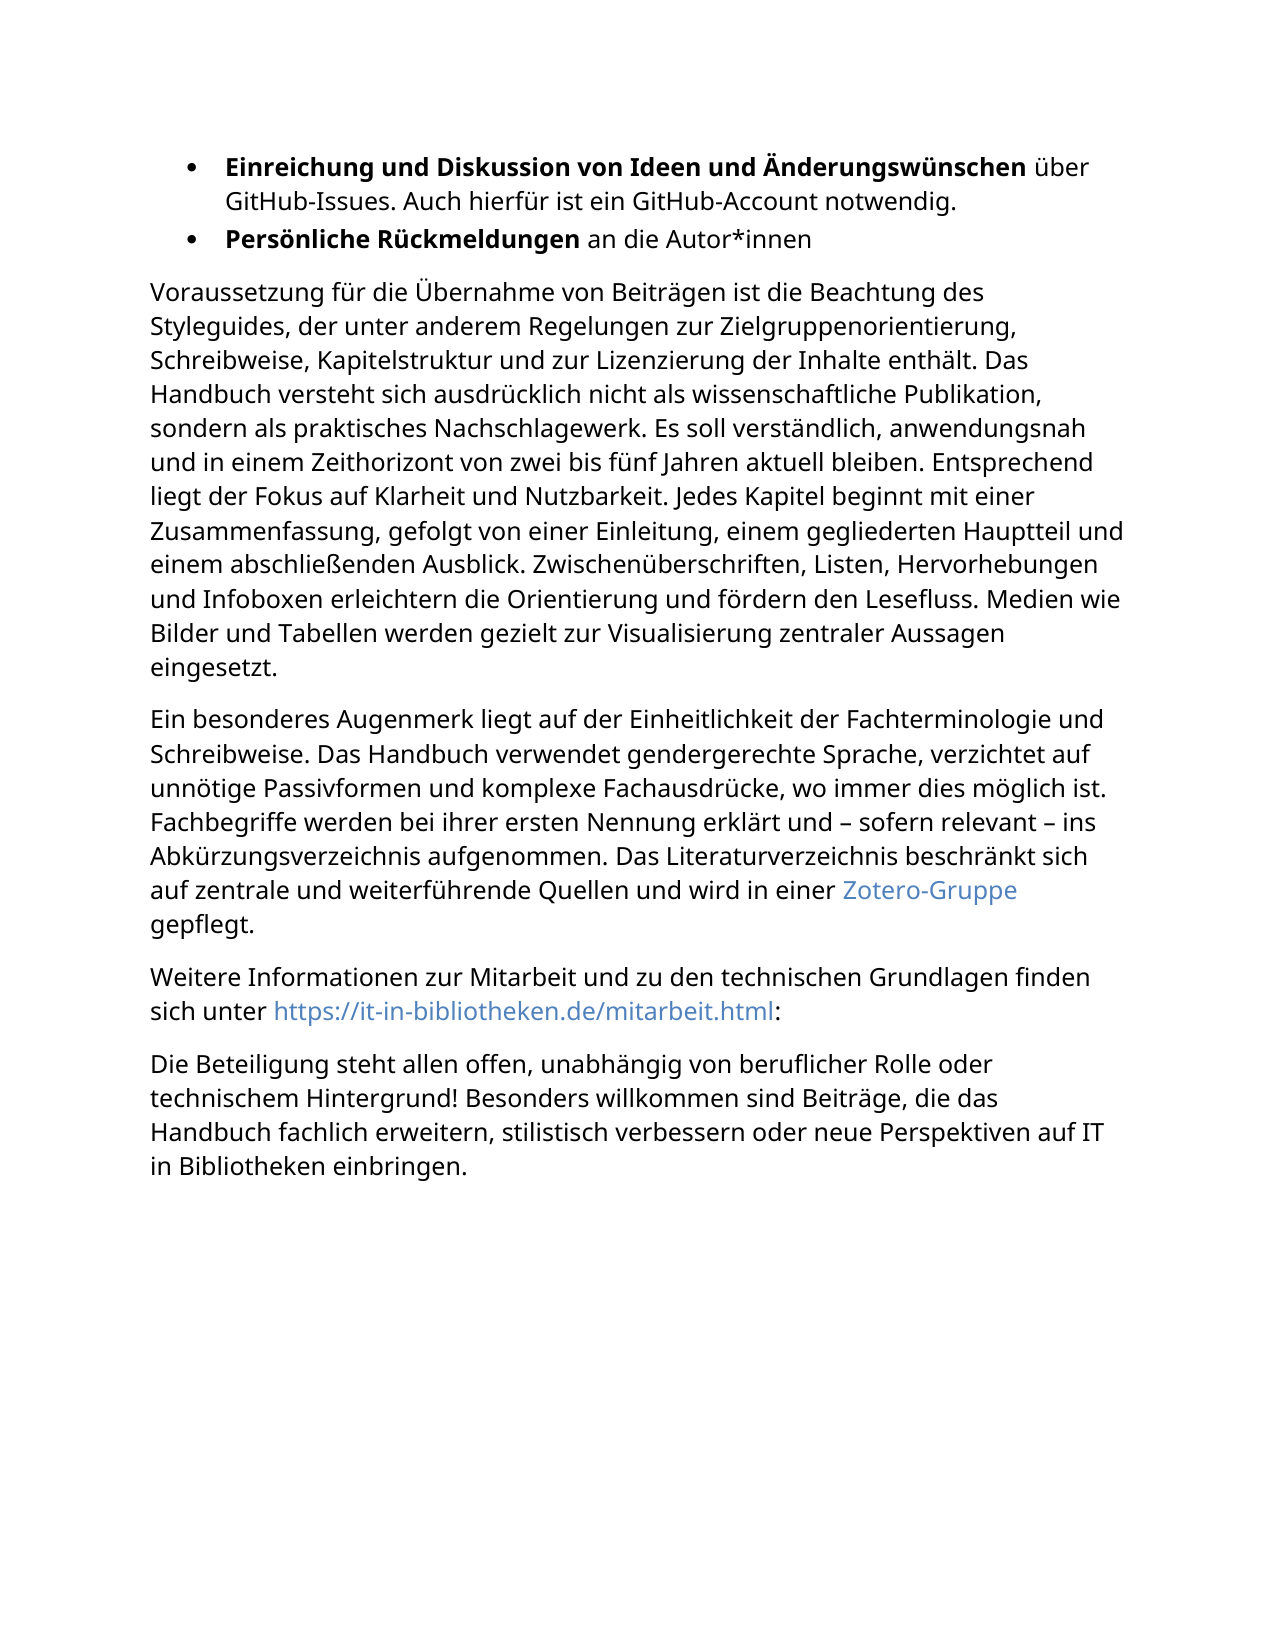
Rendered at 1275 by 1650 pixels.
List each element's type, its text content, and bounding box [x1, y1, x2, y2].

text Voraussetzung für die Übernahme von Beiträgen ist die Beachtung des Styleguides, der unter anderem Regelungen zur Zielgruppenorientierung, Schreibweise, Kapitelstruktur und zur Lizenzierung der Inhalte enthält. Das Handbuch versteht sich ausdrücklich nicht als wissenschaftliche Publikation, sondern als praktisches Nachschlagewerk. Es soll verständlich, anwendungsnah und in einem Zeithorizont von zwei bis fünf Jahren aktuell bleiben. Entsprechend liegt der Fokus auf Klarheit und Nutzbarkeit. Jedes Kapitel beginnt mit einer Zusammenfassung, gefolgt von einer Einleitung, einem gegliederten Hauptteil und einem abschließenden Ausblick. Zwischenüberschriften, Listen, Hervorhebungen und Infoboxen erleichtern die Orientierung und fördern den Lesefluss. Medien wie Bilder und Tabellen werden gezielt zur Visualisierung zentraler Aussagen eingesetzt. [150, 275, 1125, 683]
text Weitere Informationen zur Mitarbeit und zu den technischen Grundlagen finden sich unter https://it-in-bibliotheken.de/mitarbeit.html: [150, 959, 1125, 1027]
list Persönliche Rückmeldungen an die Autor*innen [187, 222, 1125, 256]
list Einreichung und Diskussion von Ideen und Änderungswünschen über GitHub-Issues. Auch hierfür ist ein GitHub-Account notwendig. [187, 150, 1125, 218]
text Ein besonderes Augenmerk liegt auf der Einheitlichkeit der Fachterminologie und Schreibweise. Das Handbuch verwendet gendergerechte Sprache, verzichtet auf unnötige Passivformen und komplexe Fachausdrücke, wo immer dies möglich ist. Fachbegriffe werden bei ihrer ersten Nennung erklärt und – sofern relevant – ins Abkürzungsverzeichnis aufgenommen. Das Literaturverzeichnis beschränkt sich auf zentrale und weiterführende Quellen und wird in einer Zotero-Gruppe gepflegt. [150, 702, 1125, 941]
text Die Beteiligung steht allen offen, unabhängig von beruflicher Rolle oder technischem Hintergrund! Besonders willkommen sind Beiträge, die das Handbuch fachlich erweitern, stilistisch verbessern oder neue Perspektiven auf IT in Bibliotheken einbringen. [150, 1046, 1125, 1182]
